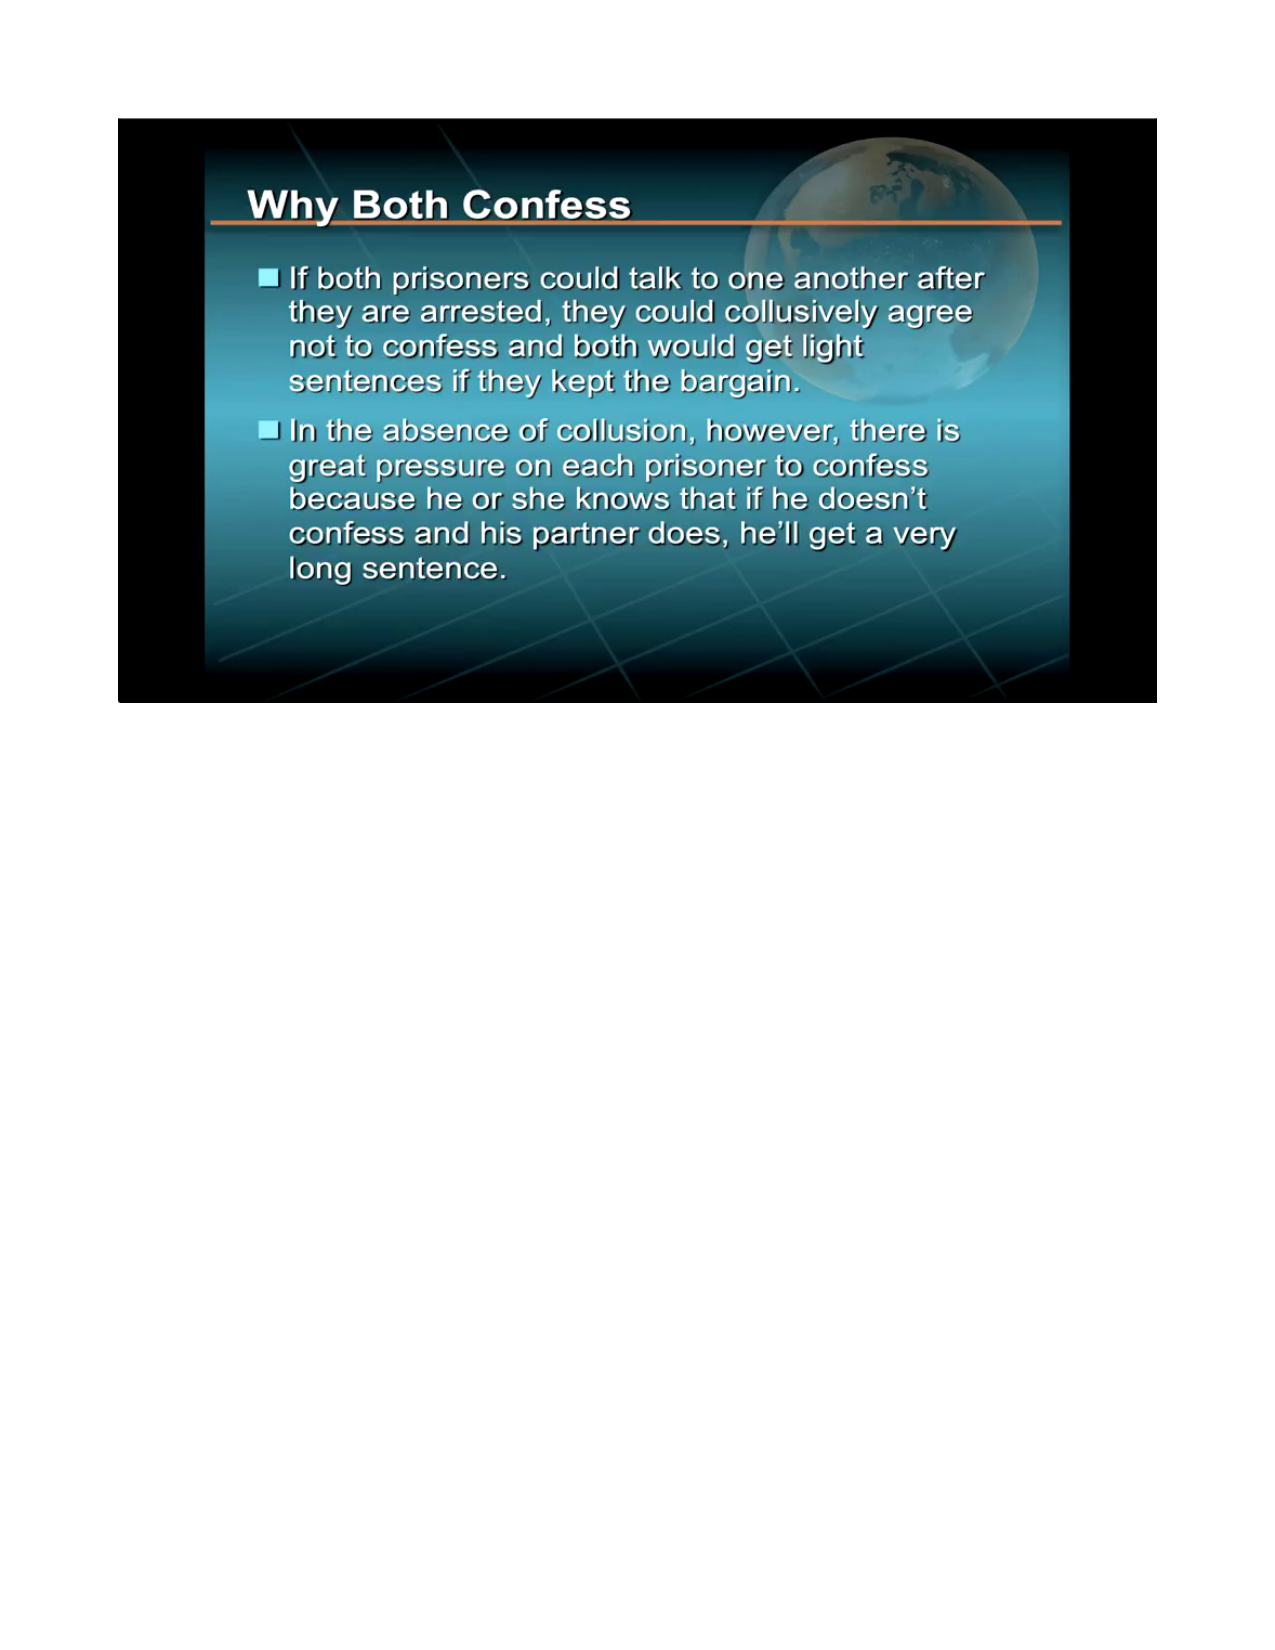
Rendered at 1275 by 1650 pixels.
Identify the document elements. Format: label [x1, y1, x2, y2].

picture [118, 118, 1157, 703]
